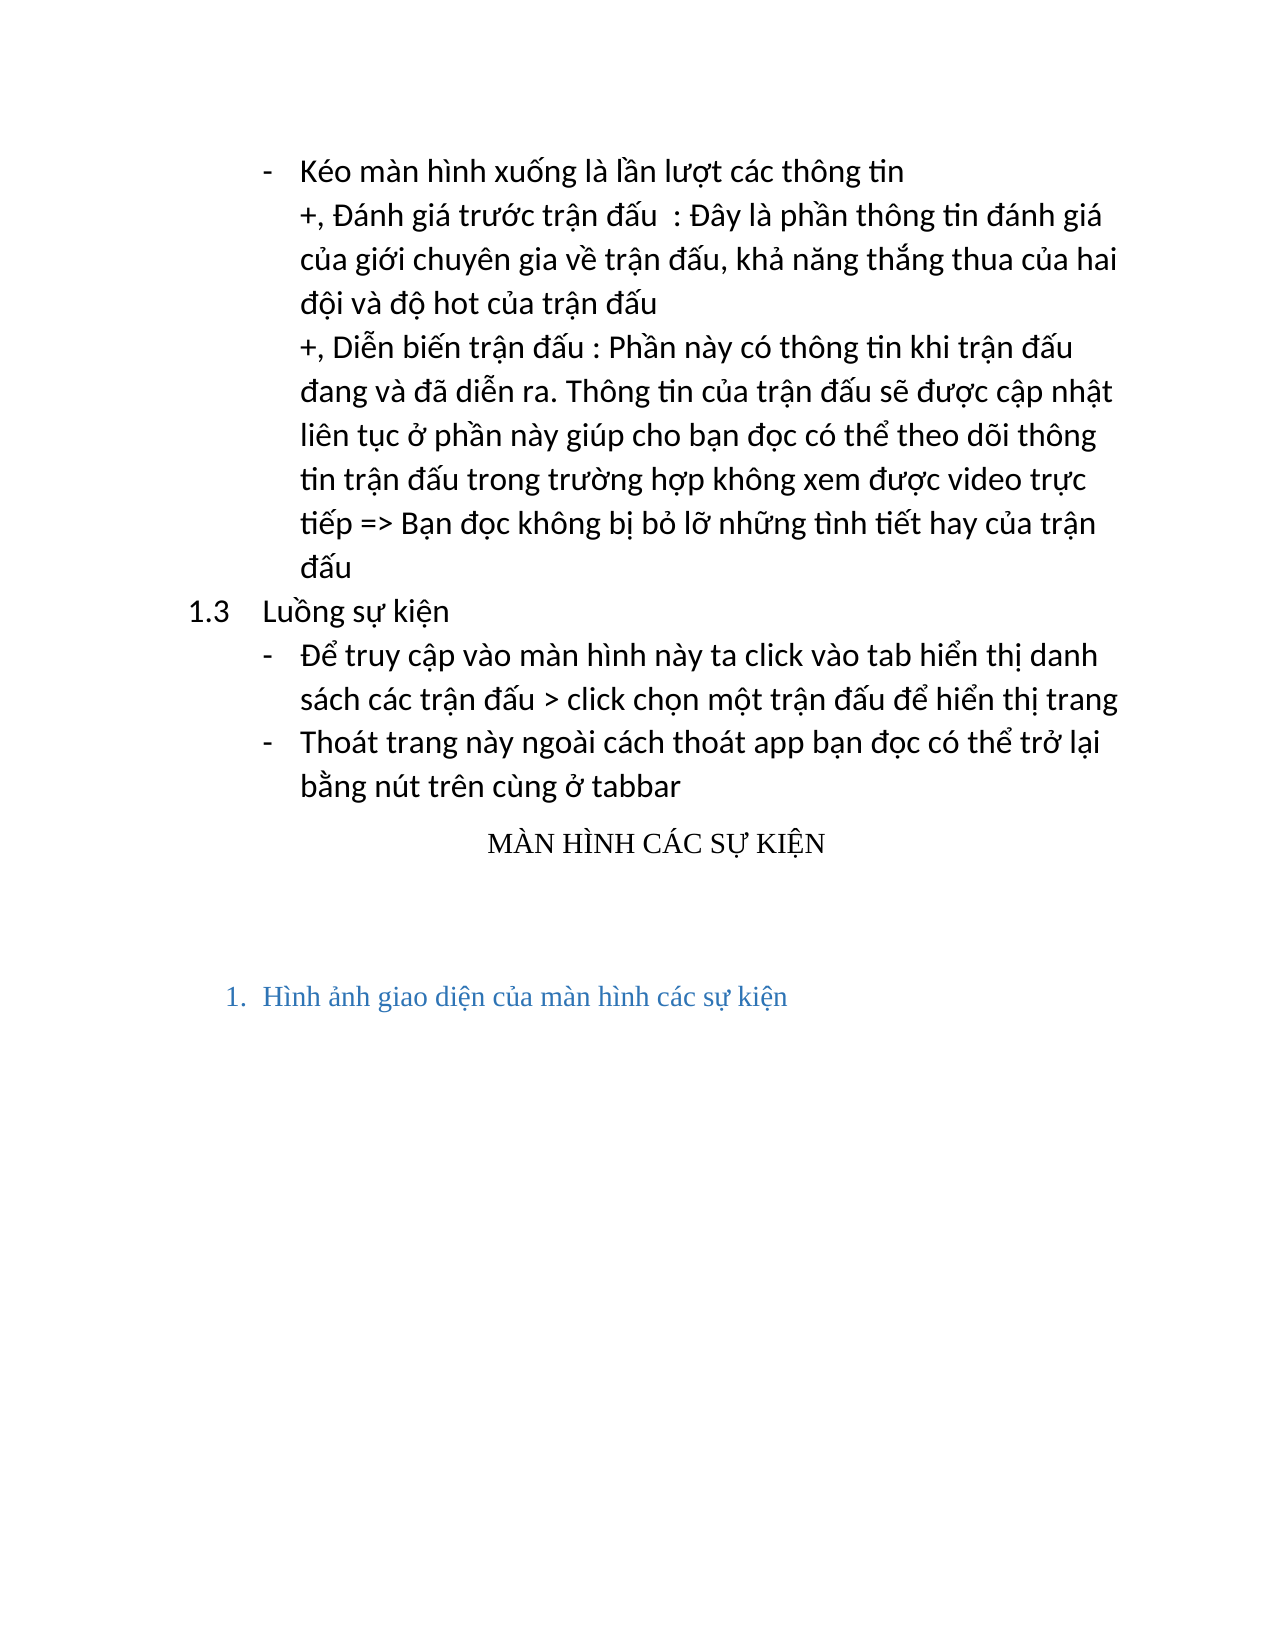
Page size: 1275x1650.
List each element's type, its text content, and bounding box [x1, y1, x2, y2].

list Luồng sự kiện [187, 589, 1125, 630]
list +, Diễn biến trận đấu : Phần này có thông tin khi trận đấu đang và đã diễn ra. Thông tin của trận đấu sẽ được cập nhật liên tục ở phần này giúp cho bạn đọc có thể theo dõi thông tin trận đấu trong trường hợp không xem được video trực tiếp => Bạn đọc không bị bỏ lỡ những tình tiết hay của trận đấu [300, 326, 1125, 586]
subtitle Hình ảnh giao diện của màn hình các sự kiện [225, 979, 1125, 1012]
list Để truy cập vào màn hình này ta click vào tab hiển thị danh sách các trận đấu > click chọn một trận đấu để hiển thị trang [262, 633, 1125, 718]
list Kéo màn hình xuống là lần lượt các thông tin [262, 150, 1125, 191]
list Thoát trang này ngoài cách thoát app bạn đọc có thể trở lại bằng nút trên cùng ở tabbar [262, 721, 1125, 806]
text MÀN HÌNH CÁC SỰ KIỆN [187, 826, 1125, 859]
list +, Đánh giá trước trận đấu : Đây là phần thông tin đánh giá của giới chuyên gia về trận đấu, khả năng thắng thua của hai đội và độ hot của trận đấu [300, 194, 1125, 323]
